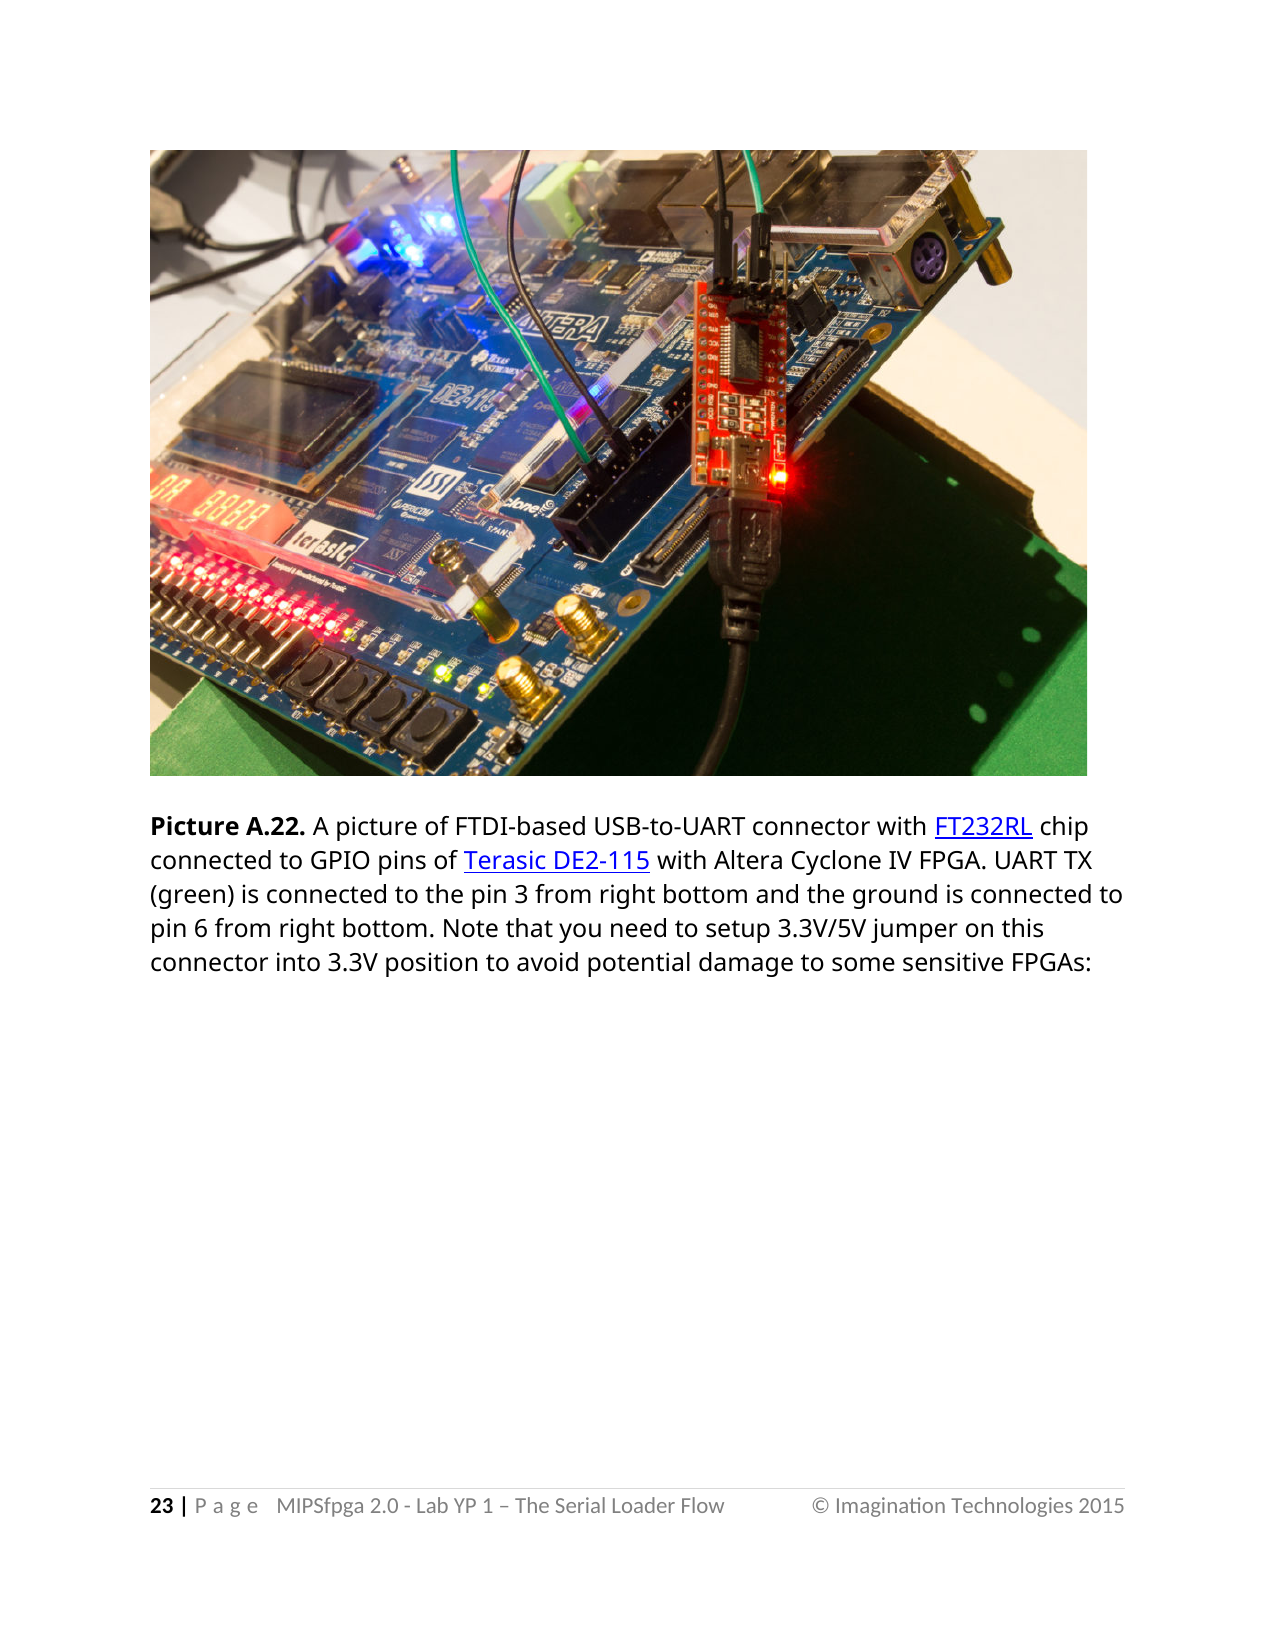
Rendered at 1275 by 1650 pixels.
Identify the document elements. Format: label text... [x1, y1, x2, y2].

picture [150, 150, 1088, 776]
text Picture A.22. A picture of FTDI-based USB-to-UART connector with FT232RL chip connected to GPIO pins of Terasic DE2-115 with Altera Cyclone IV FPGA. UART TX (green) is connected to the pin 3 from right bottom and the ground is connected to pin 6 from right bottom. Note that you need to setup 3.3V/5V jumper on this connector into 3.3V position to avoid potential damage to some sensitive FPGAs: [150, 809, 1125, 979]
